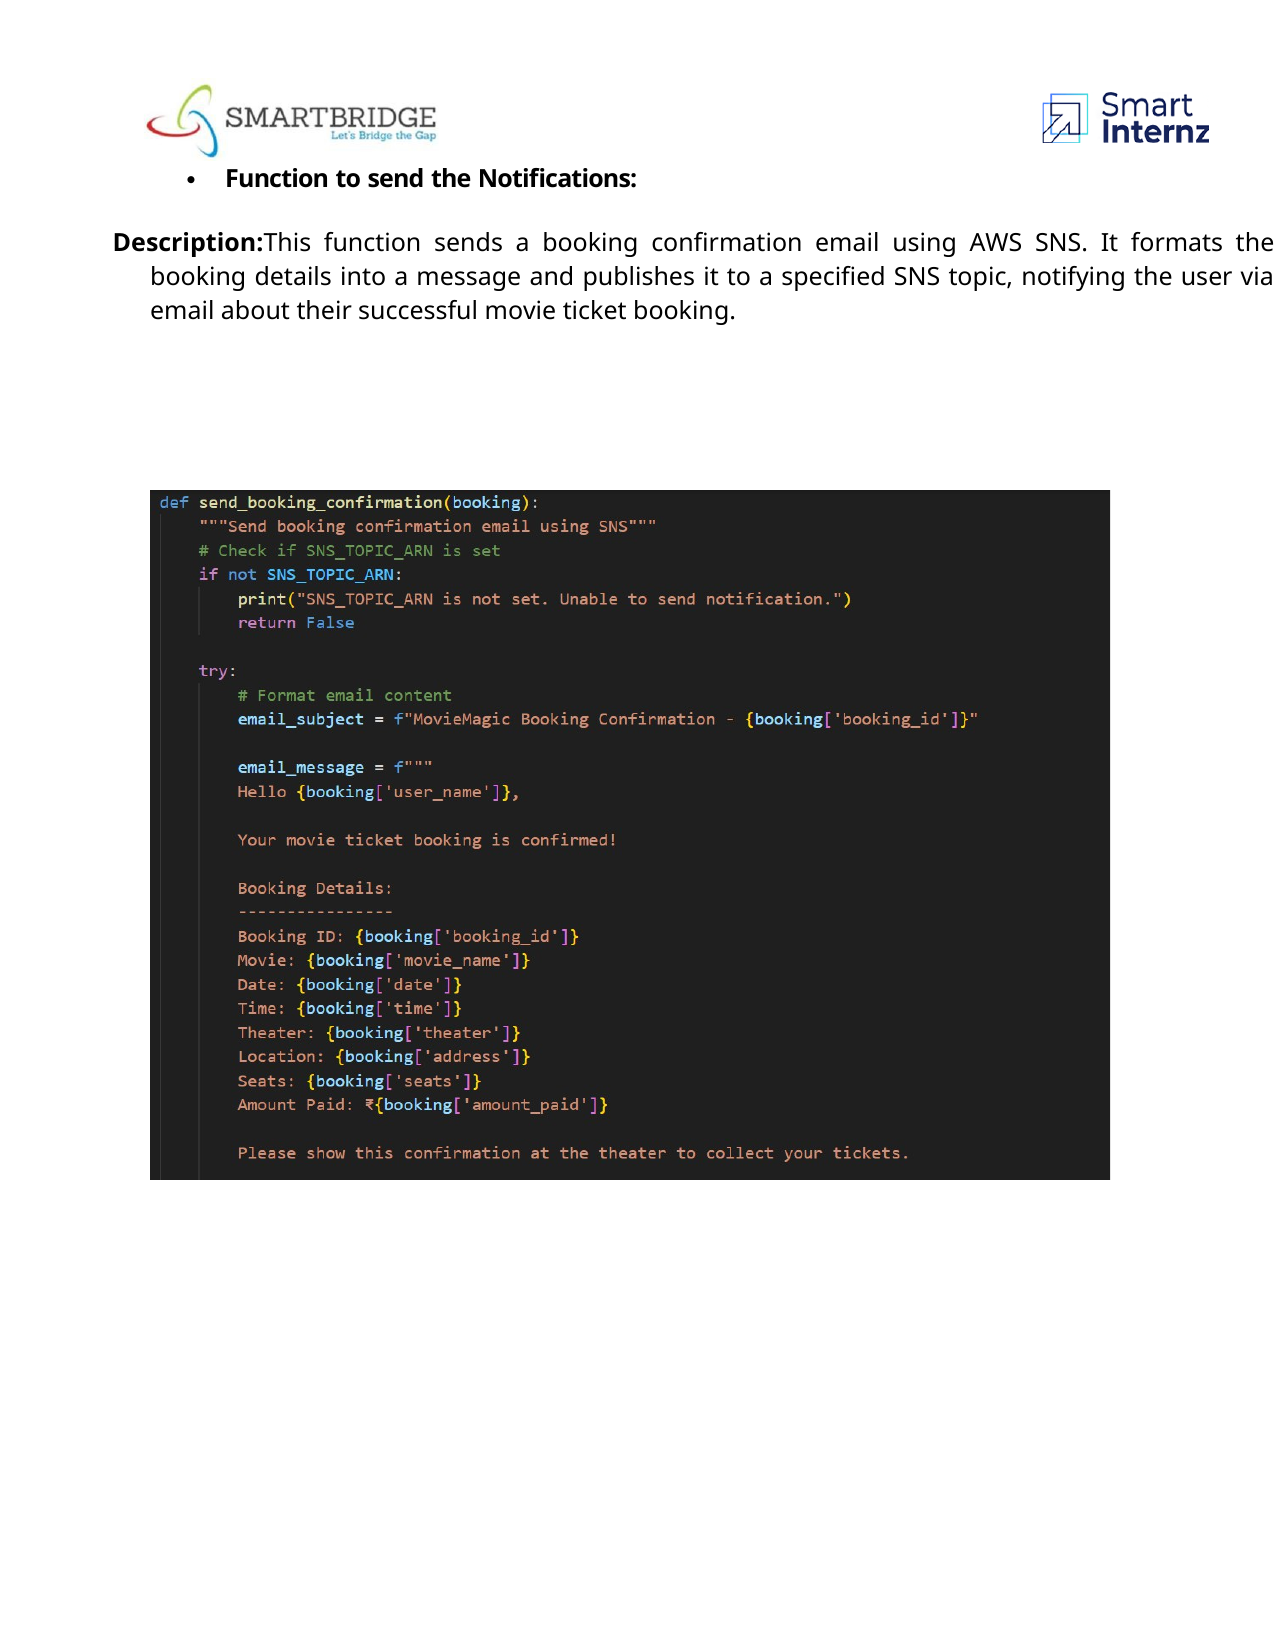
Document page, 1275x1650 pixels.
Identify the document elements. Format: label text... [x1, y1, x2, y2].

subtitle Function to send the Notifications: [187, 161, 1275, 195]
picture [143, 78, 439, 161]
text Description:This function sends a booking confirmation email using AWS SNS. It formats the booking details into a message and publishes it to a specified SNS topic, notifying the user via email about their successful movie ticket booking. [112, 224, 1275, 326]
picture [1042, 92, 1209, 143]
picture [150, 490, 1111, 1180]
